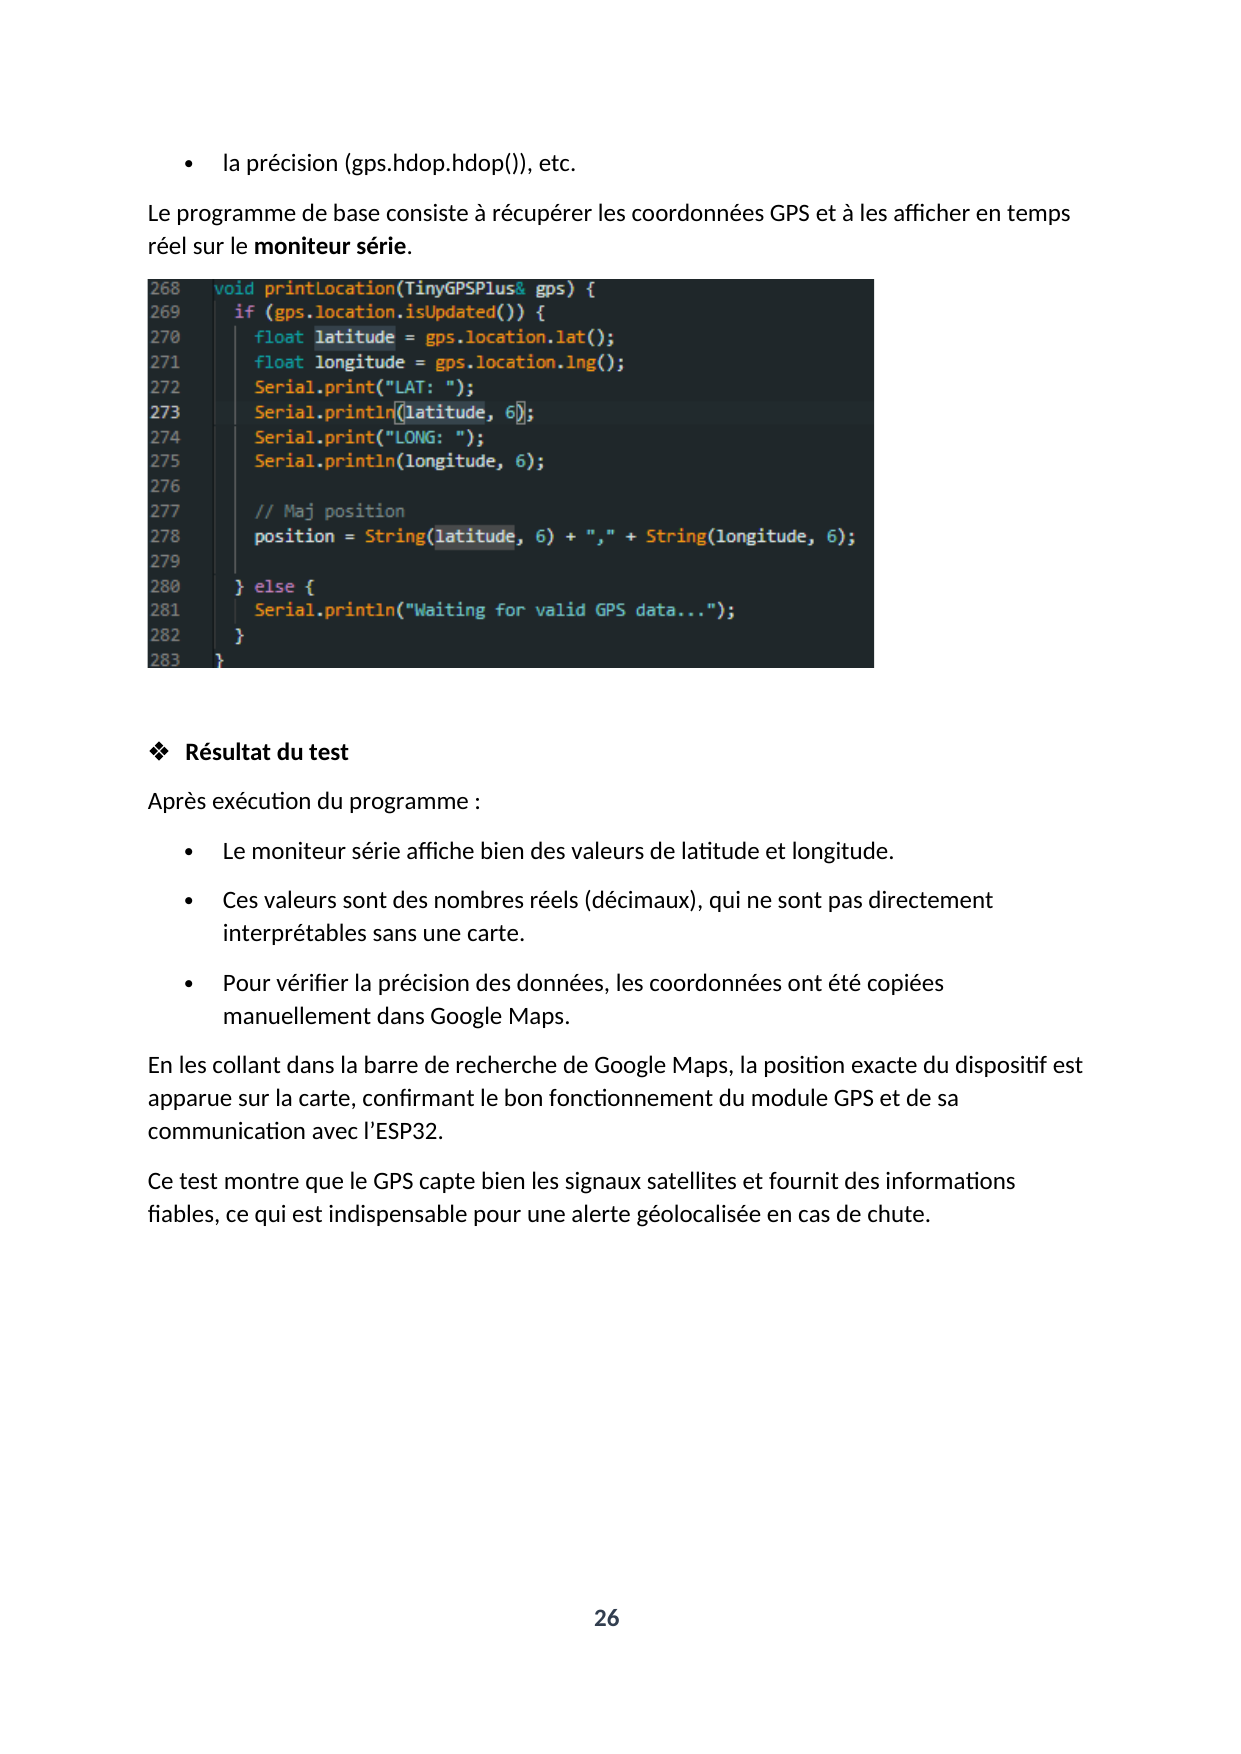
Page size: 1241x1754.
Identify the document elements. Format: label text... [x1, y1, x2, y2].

text En les collant dans la barre de recherche de Google Maps, la position exacte du dispositif est apparue sur la carte, confirmant le bon fonctionnement du module GPS et de sa communication avec l’ESP32. [148, 1049, 1093, 1146]
list Le moniteur série affiche bien des valeurs de latitude et longitude. [185, 835, 1093, 865]
picture [147, 279, 875, 668]
list Résultat du test [148, 736, 1093, 766]
text Ce test montre que le GPS capte bien les signaux satellites et fournit des informations fiables, ce qui est indispensable pour une alerte géolocalisée en cas de chute. [148, 1165, 1093, 1228]
text Après exécution du programme : [148, 785, 1093, 816]
list Ces valeurs sont des nombres réels (décimaux), qui ne sont pas directement interprétables sans une carte. [185, 884, 1093, 948]
list la précision (gps.hdop.hdop()), etc. [185, 148, 1093, 178]
text Le programme de base consiste à récupérer les coordonnées GPS et à les afficher en temps réel sur le moniteur série. [148, 197, 1093, 261]
list Pour vérifier la précision des données, les coordonnées ont été copiées manuellement dans Google Maps. [185, 967, 1093, 1030]
